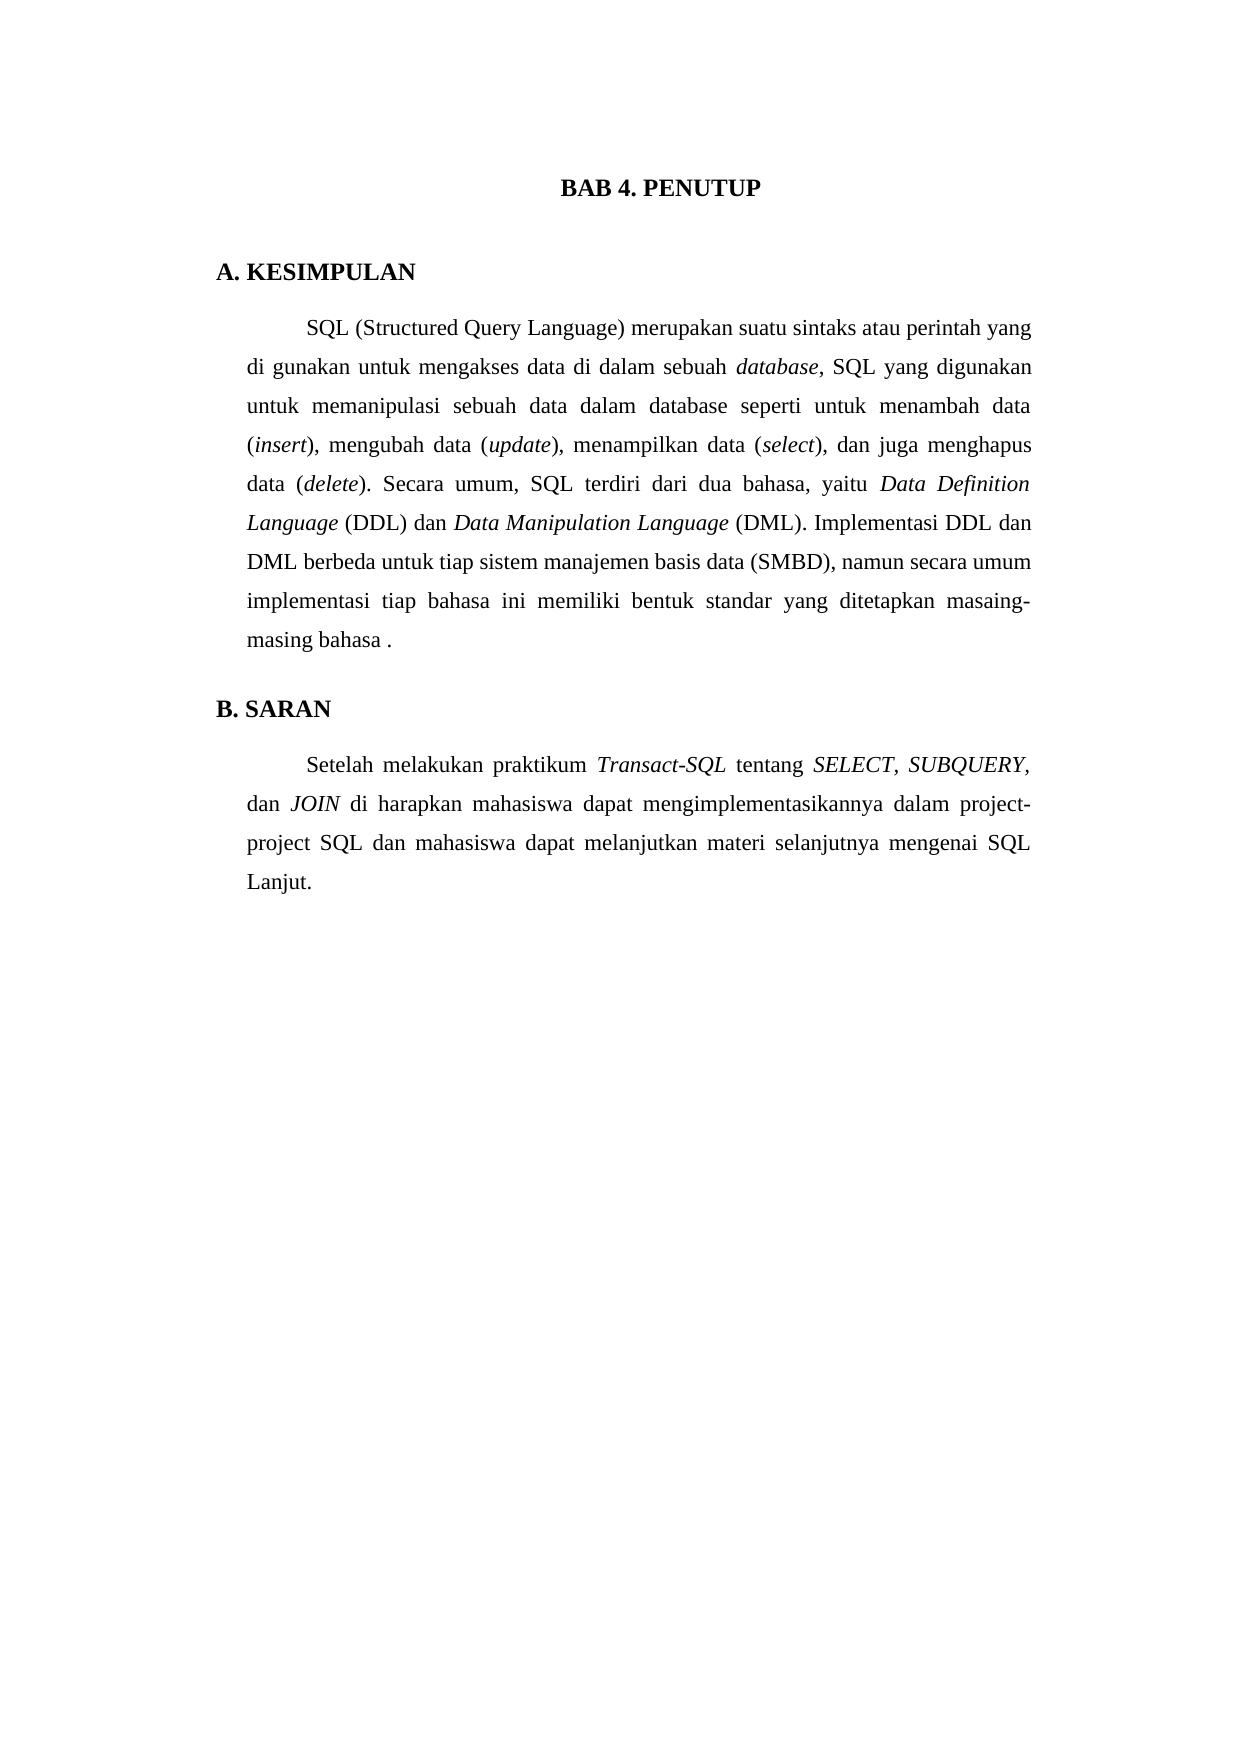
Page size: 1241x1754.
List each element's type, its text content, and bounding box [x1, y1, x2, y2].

text Setelah melakukan praktikum Transact-SQL tentang SELECT, SUBQUERY, dan JOIN di harapkan mahasiswa dapat mengimplementasikannya dalam project-project SQL dan mahasiswa dapat melanjutkan materi selanjutnya mengenai SQL Lanjut. [247, 751, 1032, 894]
text SQL (Structured Query Language) merupakan suatu sintaks atau perintah yang di gunakan untuk mengakses data di dalam sebuah database, SQL yang digunakan untuk memanipulasi sebuah data dalam database seperti untuk menambah data (insert), mengubah data (update), menampilkan data (select), dan juga menghapus data (delete). Secara umum, SQL terdiri dari dua bahasa, yaitu Data Definition Language (DDL) dan Data Manipulation Language (DML). Implementasi DDL dan DML berbeda untuk tiap sistem manajemen basis data (SMBD), namun secara umum implementasi tiap bahasa ini memiliki bentuk standar yang ditetapkan masaing-masing bahasa . [247, 314, 1032, 652]
text B. SARAN [216, 694, 1033, 722]
subtitle BAB 4. PENUTUP [449, 173, 873, 202]
text A. KESIMPULAN [216, 257, 1033, 286]
